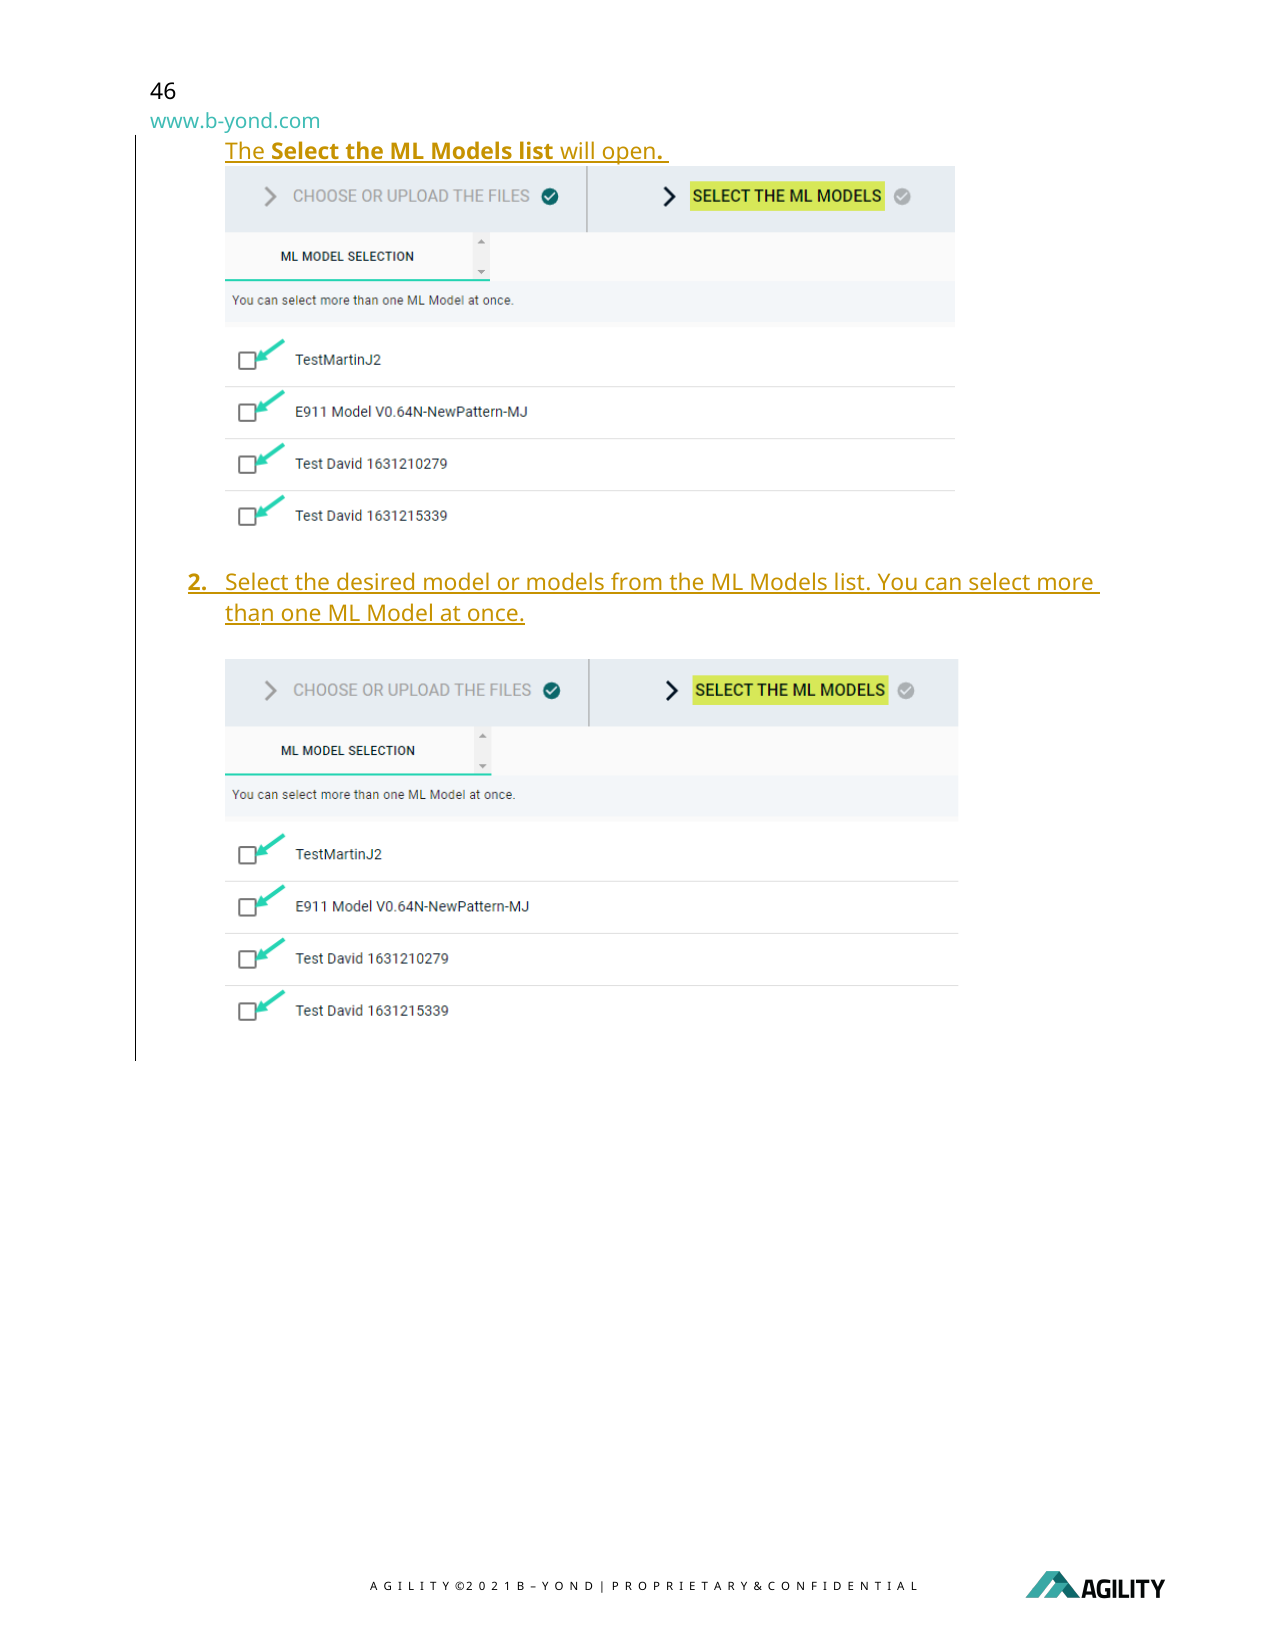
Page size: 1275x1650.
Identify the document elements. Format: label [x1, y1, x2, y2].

picture [1011, 1556, 1194, 1615]
picture [225, 659, 959, 1030]
picture [225, 166, 955, 535]
